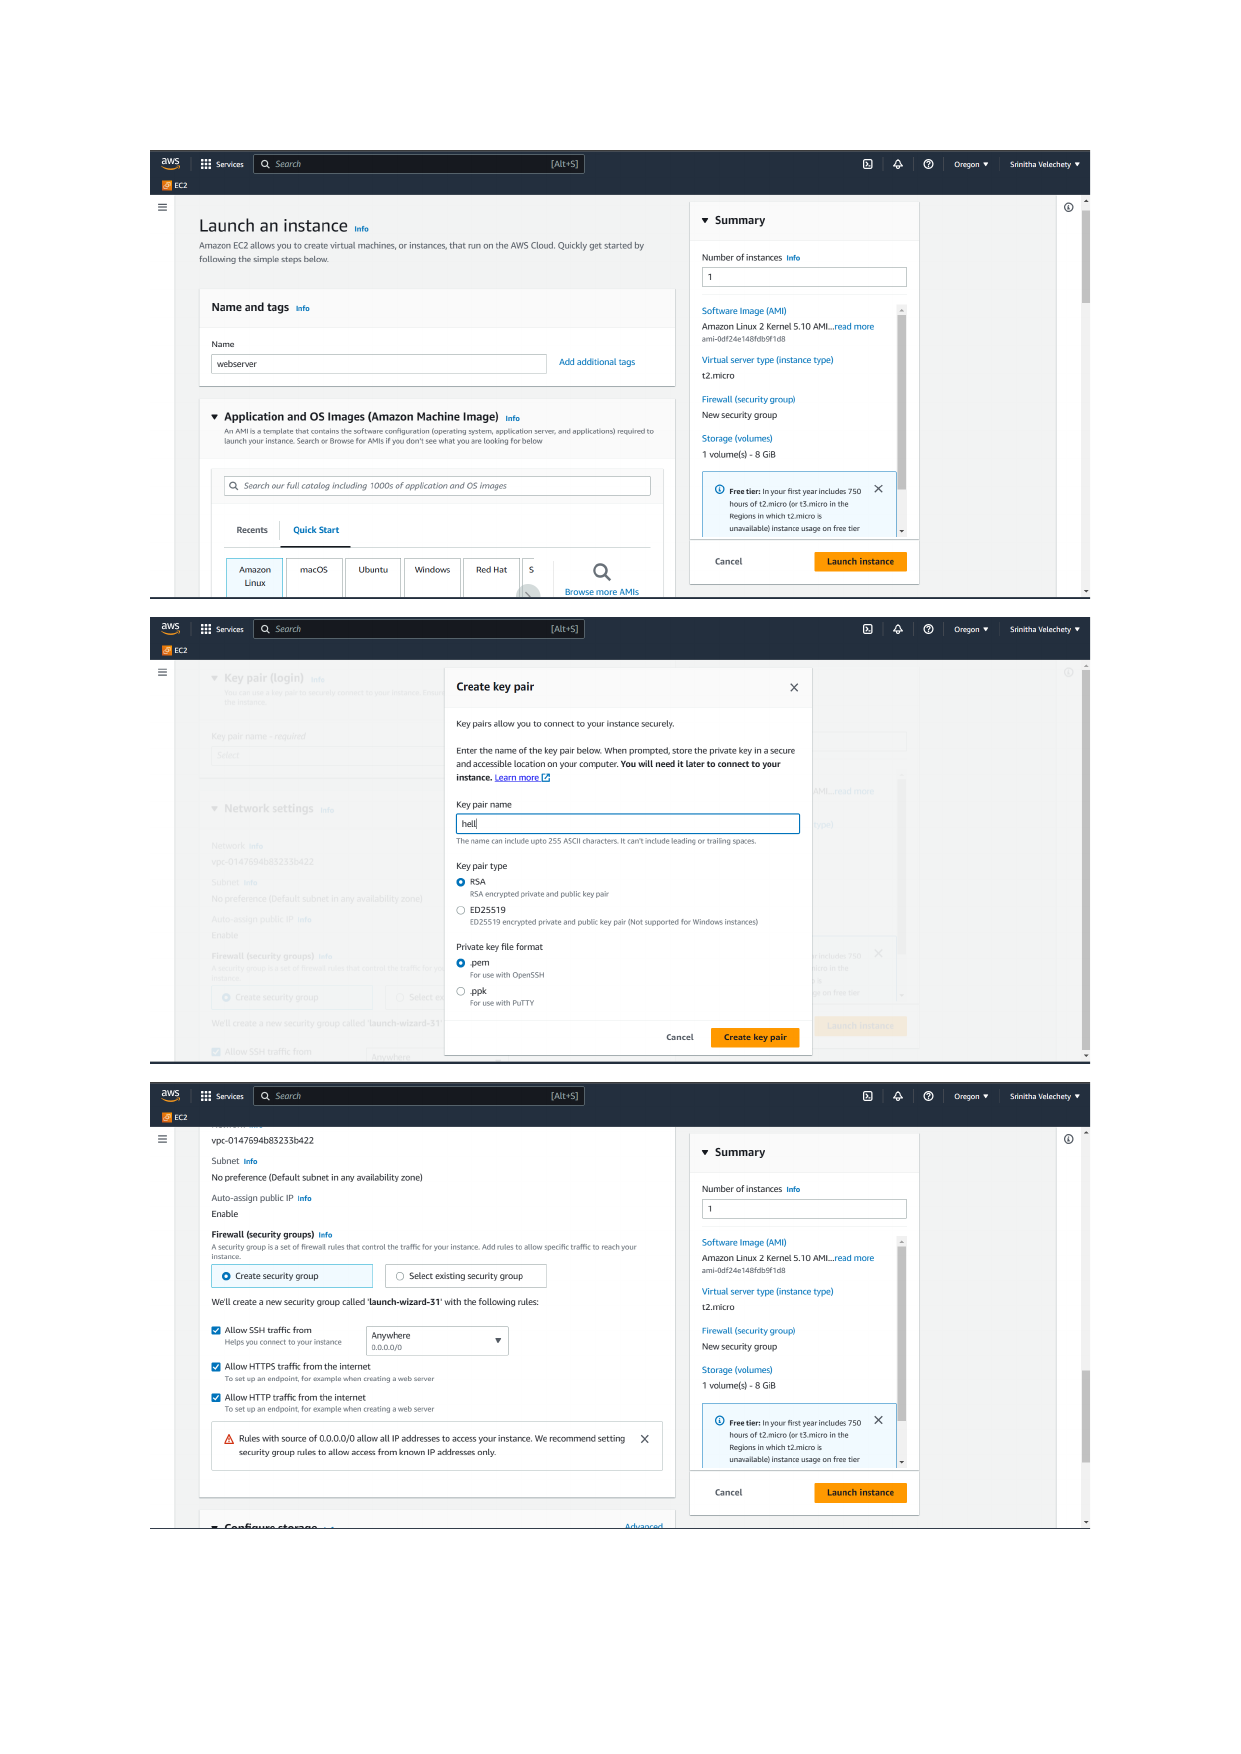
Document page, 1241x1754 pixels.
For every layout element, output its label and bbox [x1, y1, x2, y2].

picture [150, 1082, 1091, 1529]
picture [150, 150, 1091, 599]
picture [150, 617, 1091, 1064]
